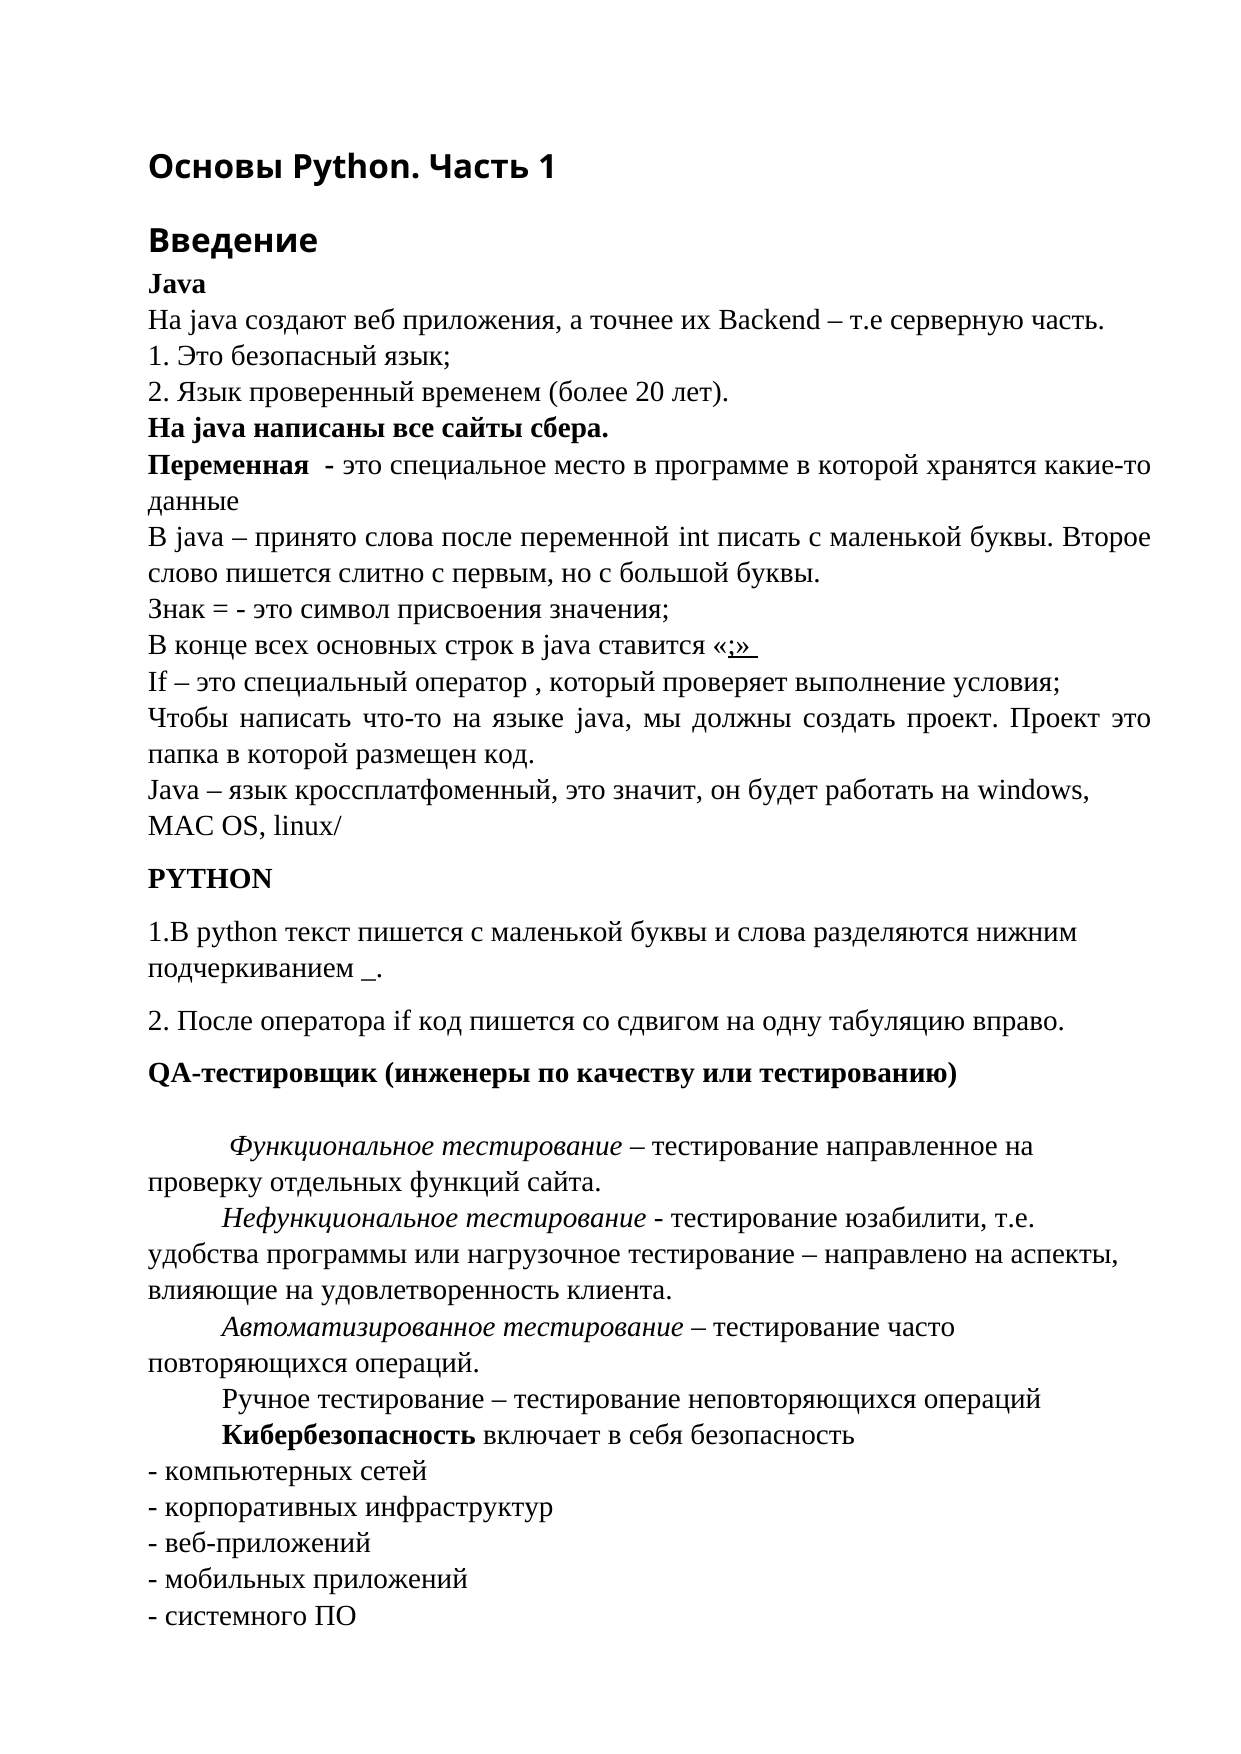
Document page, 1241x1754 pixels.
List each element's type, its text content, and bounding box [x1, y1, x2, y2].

text If – это специальный оператор , который проверяет выполнение условия; [148, 664, 1152, 697]
text - системного ПО [148, 1598, 1152, 1631]
text QA-тестировщик (инженеры по качеству или тестированию) [148, 1056, 1152, 1089]
text Ручное тестирование – тестирование неповторяющихся операций [148, 1381, 1152, 1414]
text 1.В python текст пишется с маленькой буквы и слова разделяются нижним подчеркиванием _. [148, 914, 1152, 983]
text PYTHON [148, 861, 1152, 894]
text Чтобы написать что-то на языке java, мы должны создать проект. Проект это папка в которой размещен код. [148, 700, 1152, 769]
text - мобильных приложений [148, 1562, 1152, 1595]
text В конце всех основных строк в java ставится «;» [148, 627, 1152, 661]
text В java – принято слова после переменной int писать с маленькой буквы. Второе слово пишется слитно с первым, но с большой буквы. [148, 519, 1152, 589]
text На java создают веб приложения, а точнее их Backend – т.е серверную часть. [148, 302, 1152, 336]
text - корпоративных инфраструктур [148, 1489, 1152, 1523]
text 2. После оператора if код пишется со сдвигом на одну табуляцию вправо. [148, 1003, 1152, 1036]
text Java – язык кроссплатфоменный, это значит, он будет работать на windows, MAC OS, linux/ [148, 772, 1152, 842]
text Нефункциональное тестирование - тестирование юзабилити, т.е. удобства программы или нагрузочное тестирование – направлено на аспекты, влияющие на удовлетворенность клиента. [148, 1200, 1152, 1306]
subtitle Основы Python. Часть 1 [148, 143, 1152, 188]
text Переменная - это специальное место в программе в которой хранятся какие-то данные [148, 447, 1152, 516]
text Функциональное тестирование – тестирование направленное на проверку отдельных функций сайта. [148, 1128, 1152, 1198]
text Java [148, 266, 1152, 299]
text На java написаны все сайты сбера. [148, 411, 1152, 444]
text 2. Язык проверенный временем (более 20 лет). [148, 374, 1152, 408]
subtitle Введение [148, 217, 1152, 262]
text - веб-приложений [148, 1526, 1152, 1559]
text - компьютерных сетей [148, 1453, 1152, 1487]
text Автоматизированное тестирование – тестирование часто повторяющихся операций. [148, 1309, 1152, 1378]
text 1. Это безопасный язык; [148, 338, 1152, 372]
text Кибербезопасность включает в себя безопасность [148, 1417, 1152, 1451]
text Знак = - это символ присвоения значения; [148, 591, 1152, 625]
